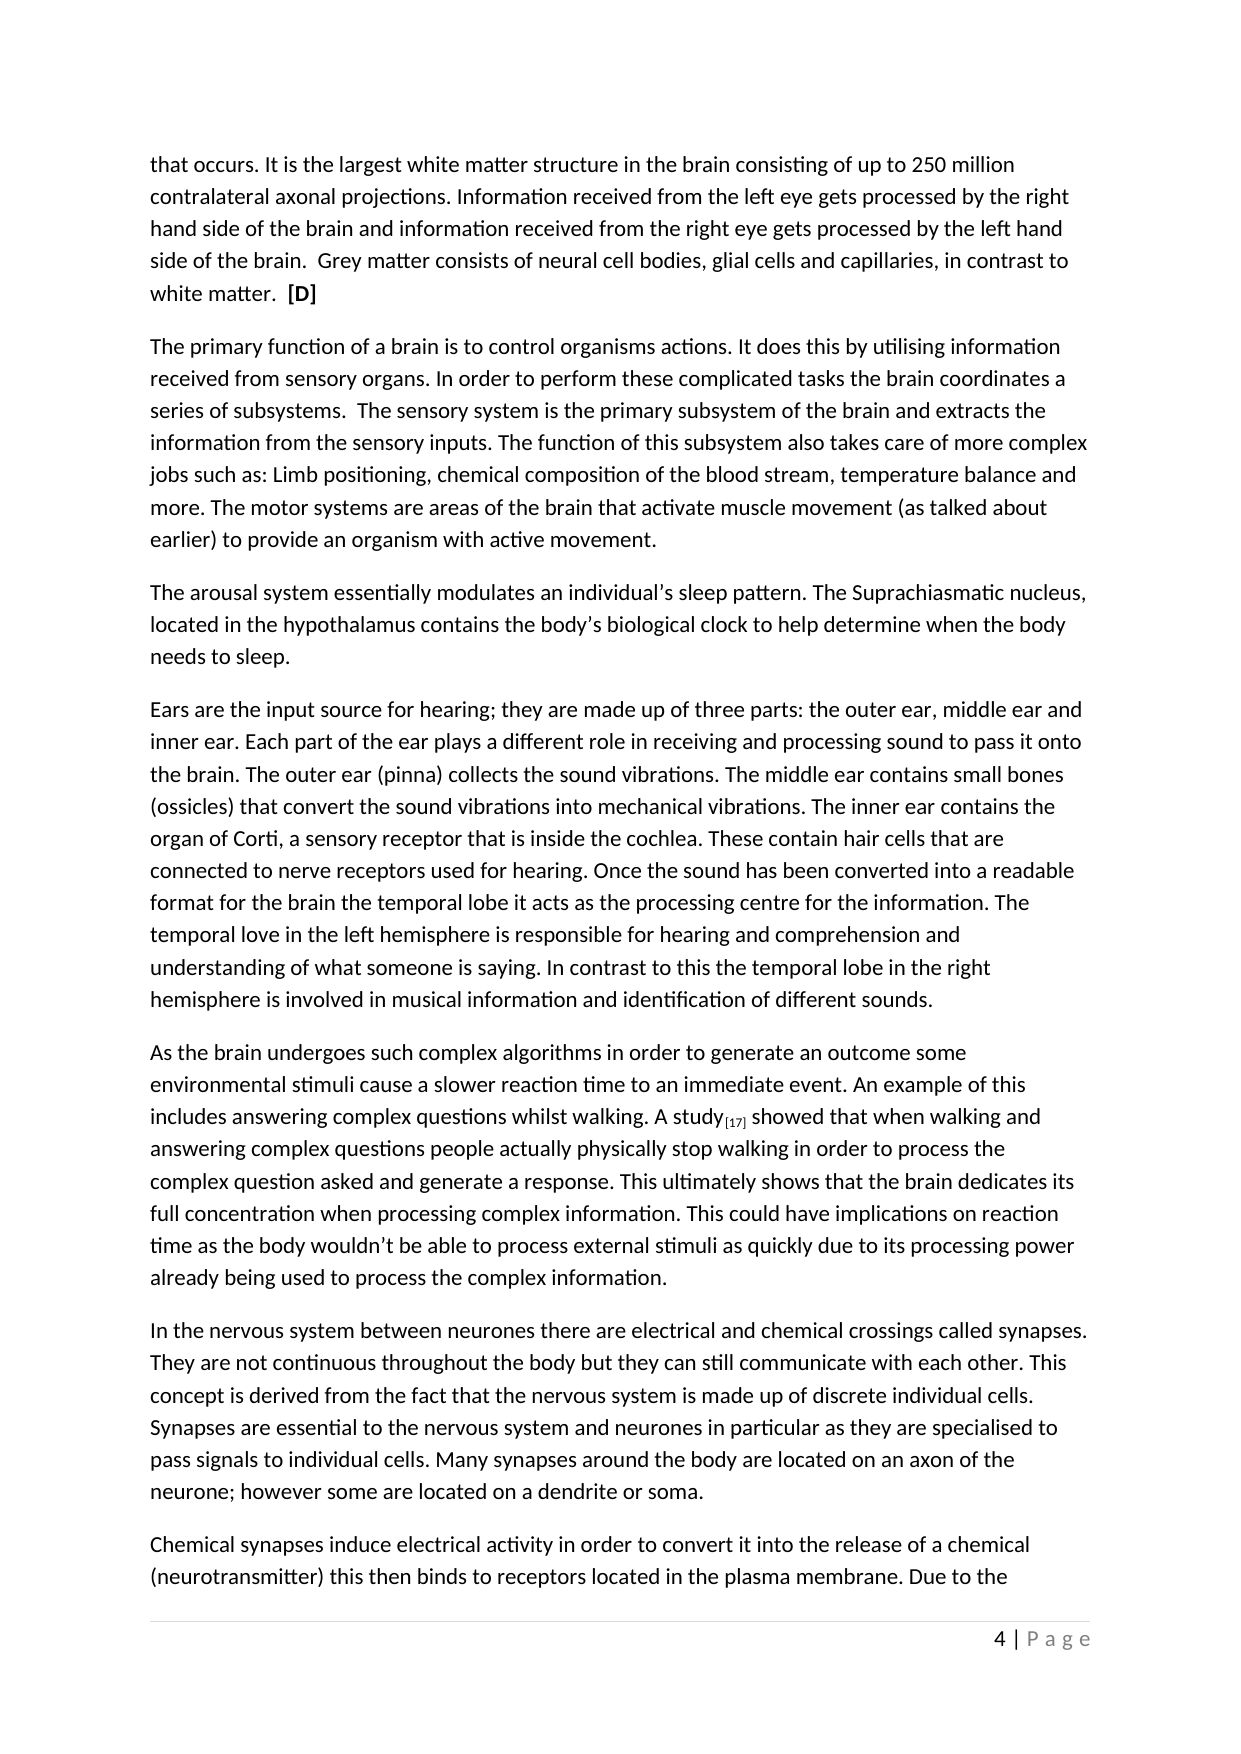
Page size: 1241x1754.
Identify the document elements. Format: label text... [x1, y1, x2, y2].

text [150, 150, 1090, 307]
text In the nervous system between neurones there are electrical and chemical crossings called synapses. They are not continuous throughout the body but they can still communicate with each other. This concept is derived from the fact that the nervous system is made up of discrete individual cells. Synapses are essential to the nervous system and neurones in particular as they are specialised to pass signals to individual cells. Many synapses around the body are located on an axon of the neurone; however some are located on a dendrite or soma. [150, 1316, 1090, 1505]
text Ears are the input source for hearing; they are made up of three parts: the outer ear, middle ear and inner ear. Each part of the ear plays a different role in receiving and processing sound to pass it onto the brain. The outer ear (pinna) collects the sound vibrations. The middle ear contains small bones (ossicles) that convert the sound vibrations into mechanical vibrations. The inner ear contains the organ of Corti, a sensory receptor that is inside the cochlea. These contain hair cells that are connected to nerve receptors used for hearing. Once the sound has been converted into a readable format for the brain the temporal lobe it acts as the processing centre for the information. The temporal love in the left hemisphere is responsible for hearing and comprehension and understanding of what someone is saying. In contrast to this the temporal lobe in the right hemisphere is involved in musical information and identification of different sounds. [150, 695, 1090, 1013]
text As the brain undergoes such complex algorithms in order to generate an outcome some environmental stimuli cause a slower reaction time to an immediate event. An example of this includes answering complex questions whilst walking. A study[17] showed that when walking and answering complex questions people actually physically stop walking in order to process the complex question asked and generate a response. This ultimately shows that the brain dedicates its full concentration when processing complex information. This could have implications on reaction time as the body wouldn’t be able to process external stimuli as quickly due to its processing power already being used to process the complex information. [150, 1038, 1090, 1291]
text The arousal system essentially modulates an individual’s sleep pattern. The Suprachiasmatic nucleus, located in the hypothalamus contains the body’s biological clock to help determine when the body needs to sleep. [150, 578, 1090, 670]
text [150, 1530, 1090, 1591]
text The primary function of a brain is to control organisms actions. It does this by utilising information received from sensory organs. In order to perform these complicated tasks the brain coordinates a series of subsystems. The sensory system is the primary subsystem of the brain and extracts the information from the sensory inputs. The function of this subsystem also takes care of more complex jobs such as: Limb positioning, chemical composition of the blood stream, temperature balance and more. The motor systems are areas of the brain that activate muscle movement (as talked about earlier) to provide an organism with active movement. [150, 332, 1090, 553]
